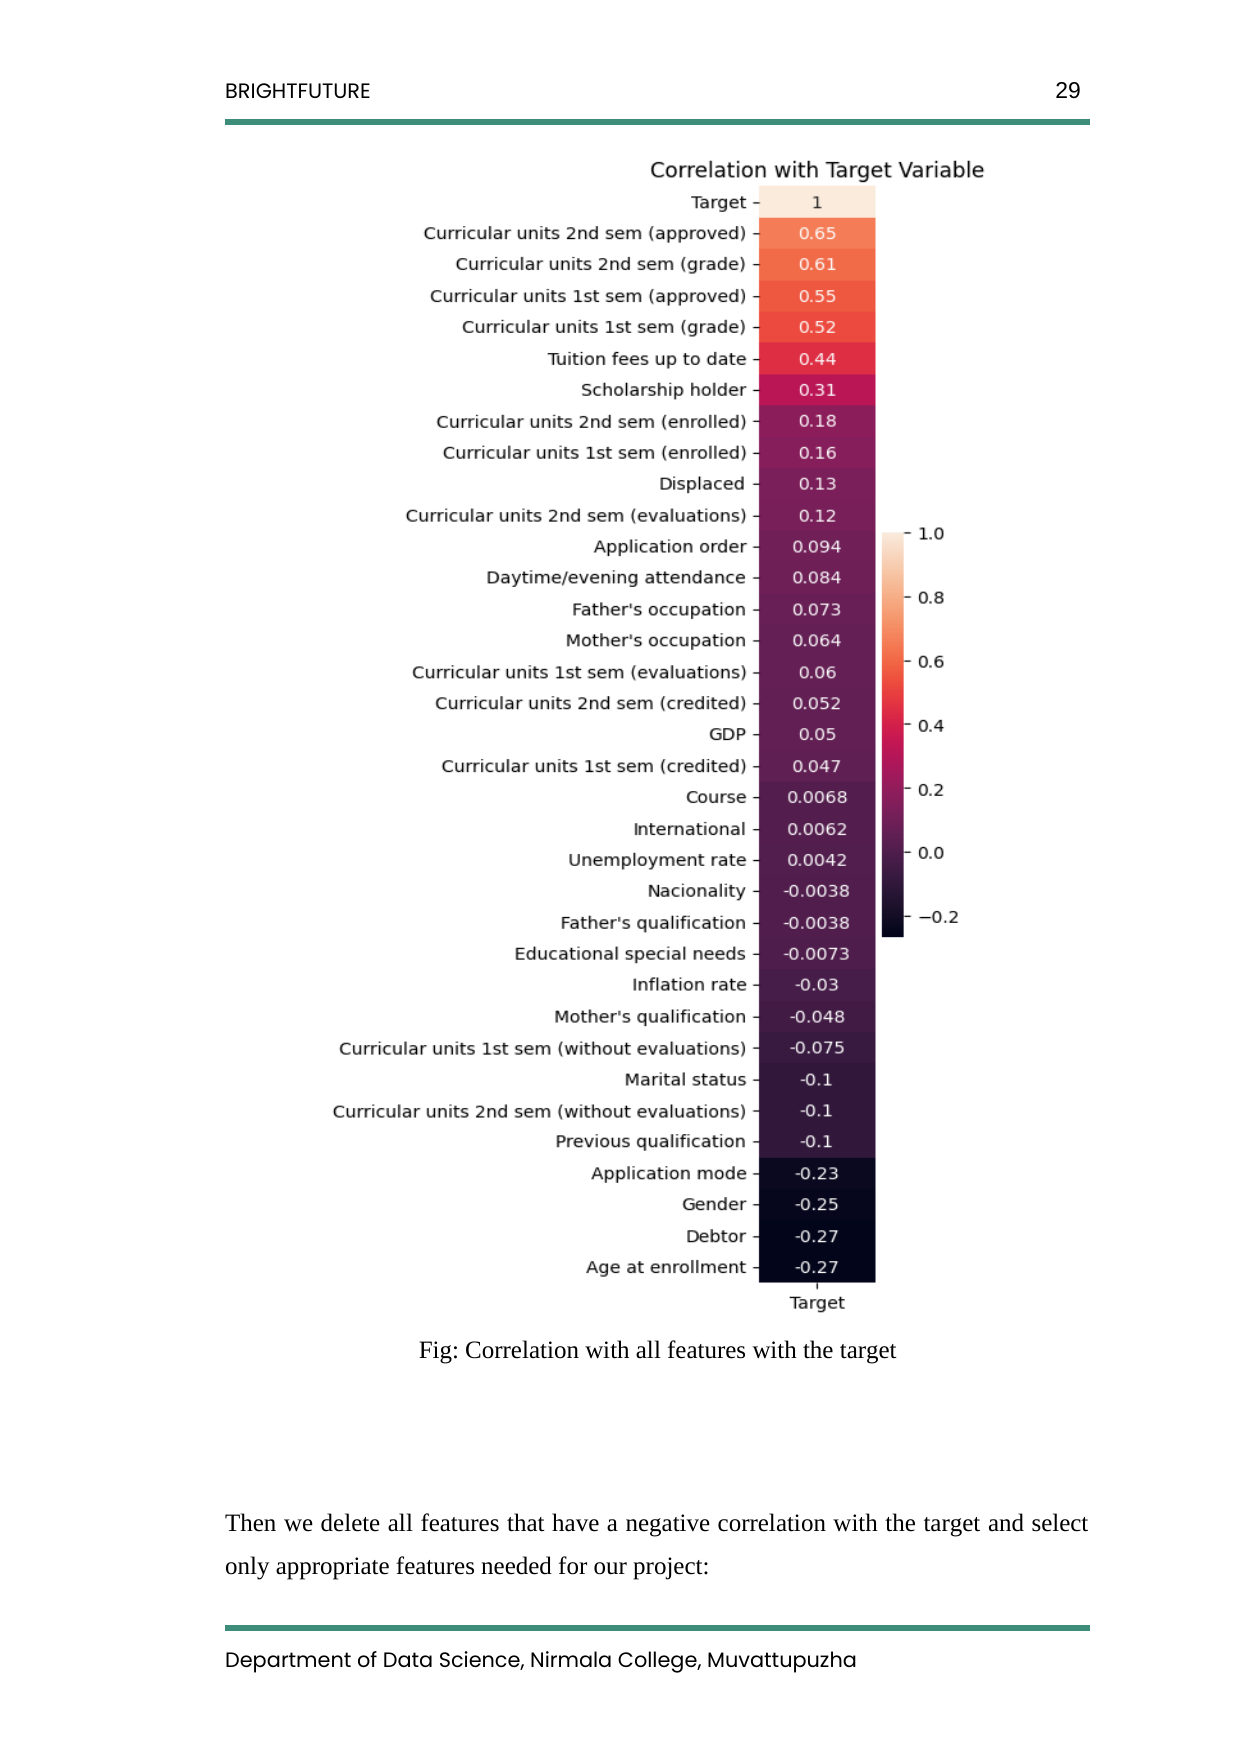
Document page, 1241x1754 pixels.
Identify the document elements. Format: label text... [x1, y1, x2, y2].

text Then we delete all features that have a negative correlation with the target and select only appropriate features needed for our project: [225, 1508, 1090, 1580]
text Fig: Correlation with all features with the target [225, 1336, 1090, 1364]
picture [320, 150, 995, 1323]
